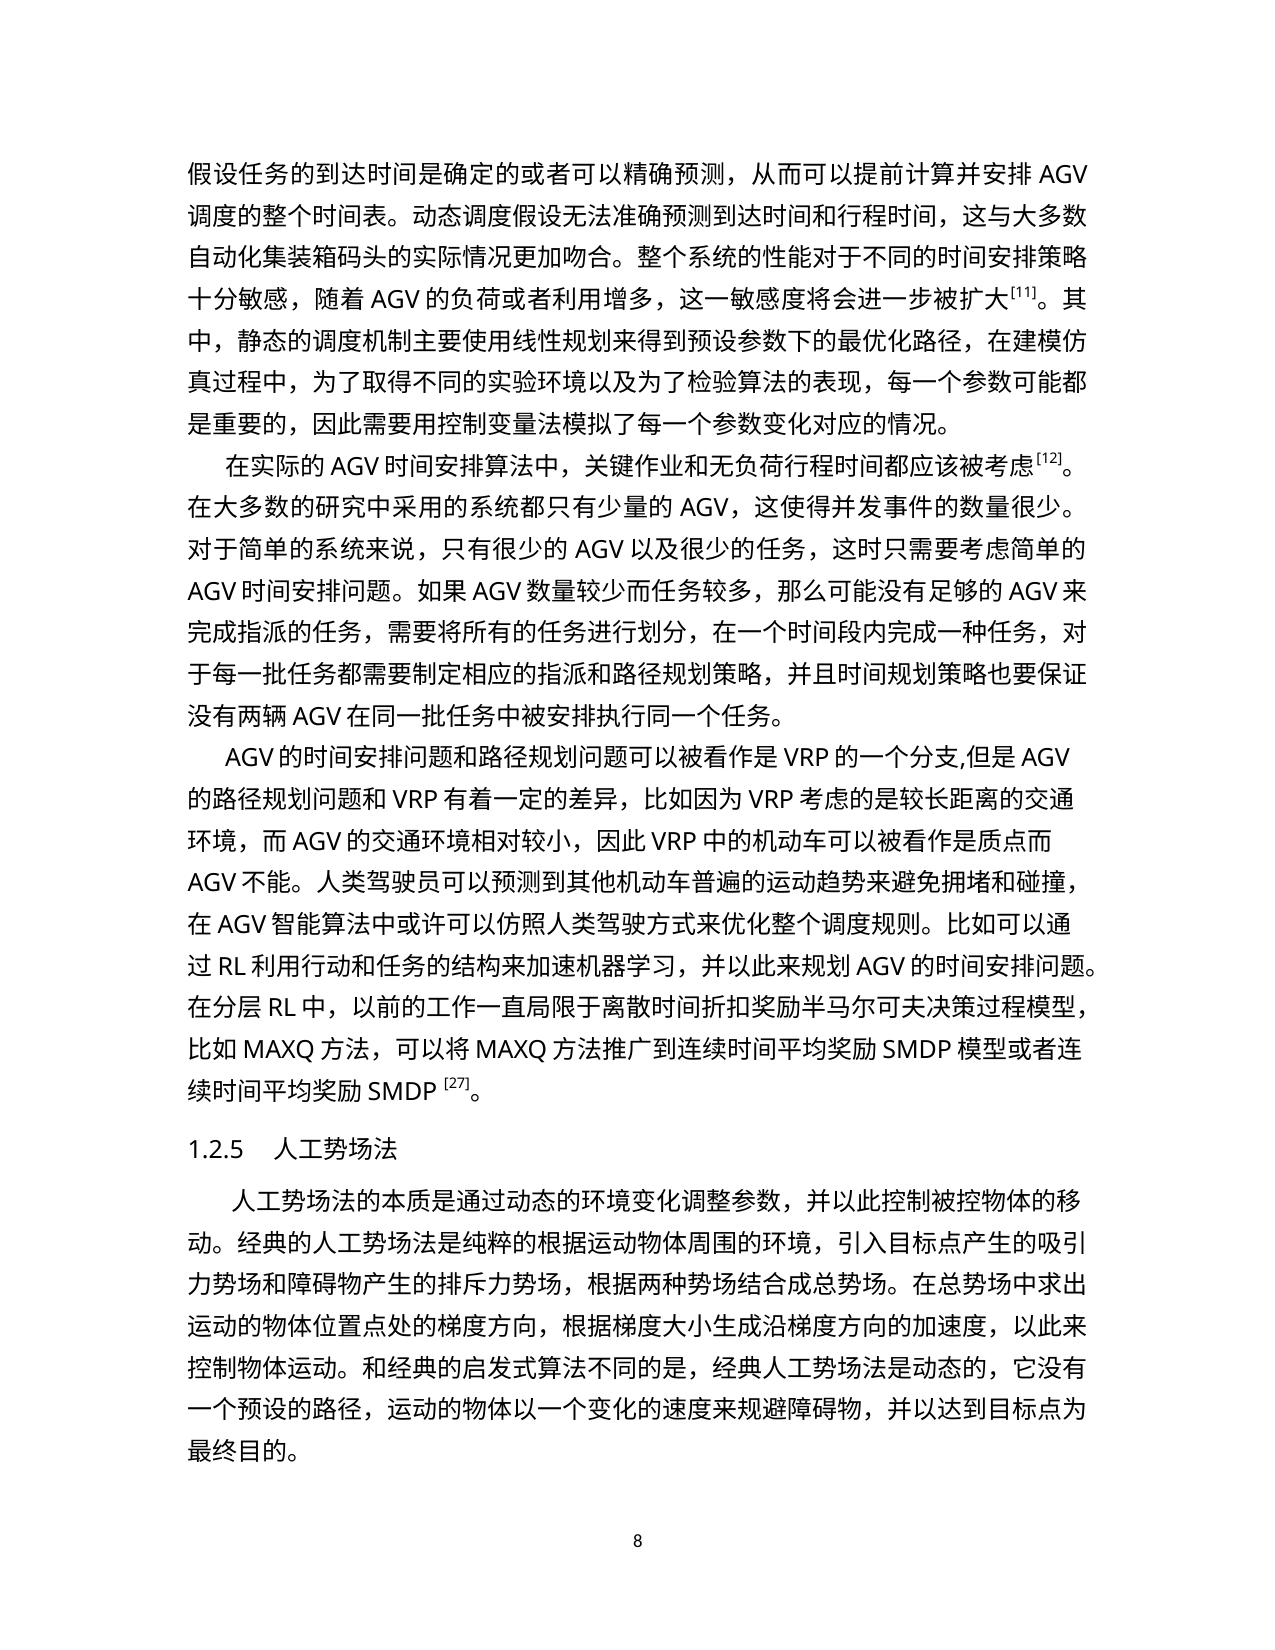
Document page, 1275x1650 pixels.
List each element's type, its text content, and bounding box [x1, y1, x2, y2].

text 人工势场法的本质是通过动态的环境变化调整参数，并以此控制被控物体的移动。经典的人工势场法是纯粹的根据运动物体周围的环境，引入目标点产生的吸引力势场和障碍物产生的排斥力势场，根据两种势场结合成总势场。在总势场中求出运动的物体位置点处的梯度方向，根据梯度大小生成沿梯度方向的加速度，以此来控制物体运动。和经典的启发式算法不同的是，经典人工势场法是动态的，它没有一个预设的路径，运动的物体以一个变化的速度来规避障碍物，并以达到目标点为最终目的。 [187, 1177, 1087, 1469]
list 人工势场法 [187, 1133, 1087, 1164]
text 在实际的AGV时间安排算法中，关键作业和无负荷行程时间都应该被考虑[12]。在大多数的研究中采用的系统都只有少量的AGV，这使得并发事件的数量很少。对于简单的系统来说，只有很少的AGV以及很少的任务，这时只需要考虑简单的AGV时间安排问题。如果AGV数量较少而任务较多，那么可能没有足够的AGV来完成指派的任务，需要将所有的任务进行划分，在一个时间段内完成一种任务，对于每一批任务都需要制定相应的指派和路径规划策略，并且时间规划策略也要保证没有两辆AGV在同一批任务中被安排执行同一个任务。 [187, 442, 1087, 733]
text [187, 150, 1087, 442]
text AGV的时间安排问题和路径规划问题可以被看作是VRP的一个分支,但是AGV的路径规划问题和VRP有着一定的差异，比如因为VRP考虑的是较长距离的交通环境，而AGV的交通环境相对较小，因此VRP中的机动车可以被看作是质点而AGV不能。人类驾驶员可以预测到其他机动车普遍的运动趋势来避免拥堵和碰撞，在AGV智能算法中或许可以仿照人类驾驶方式来优化整个调度规则。比如可以通过RL利用行动和任务的结构来加速机器学习，并以此来规划AGV的时间安排问题。在分层RL中，以前的工作一直局限于离散时间折扣奖励半马尔可夫决策过程模型，比如MAXQ方法，可以将MAXQ方法推广到连续时间平均奖励SMDP模型或者连续时间平均奖励SMDP [27]。 [187, 733, 1087, 1108]
